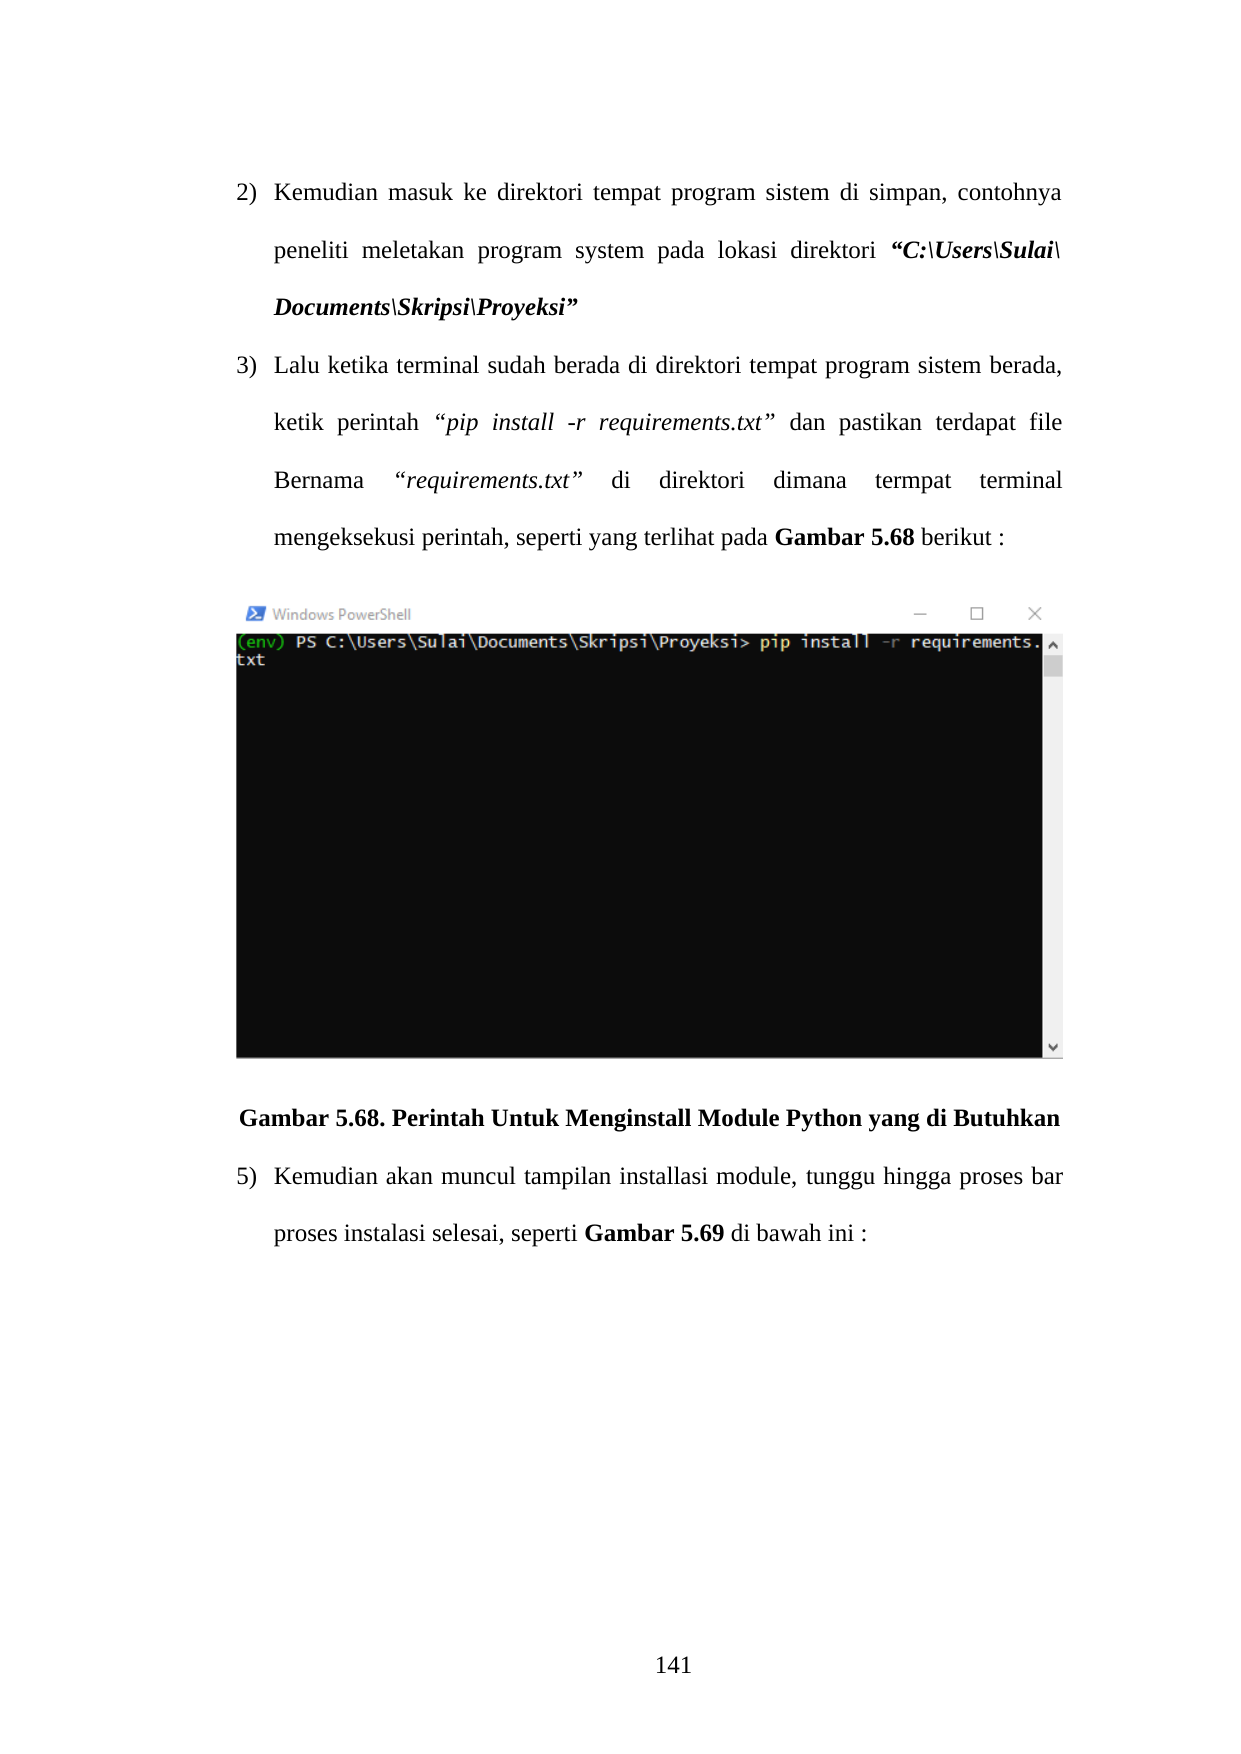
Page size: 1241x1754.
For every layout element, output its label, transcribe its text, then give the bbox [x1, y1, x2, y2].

list Kemudian masuk ke direktori tempat program sistem di simpan, contohnya peneliti meletakan program system pada lokasi direktori “C:\Users\Sulai\Documents\Skripsi\Proyeksi” [236, 177, 1063, 321]
picture [236, 596, 1063, 1059]
